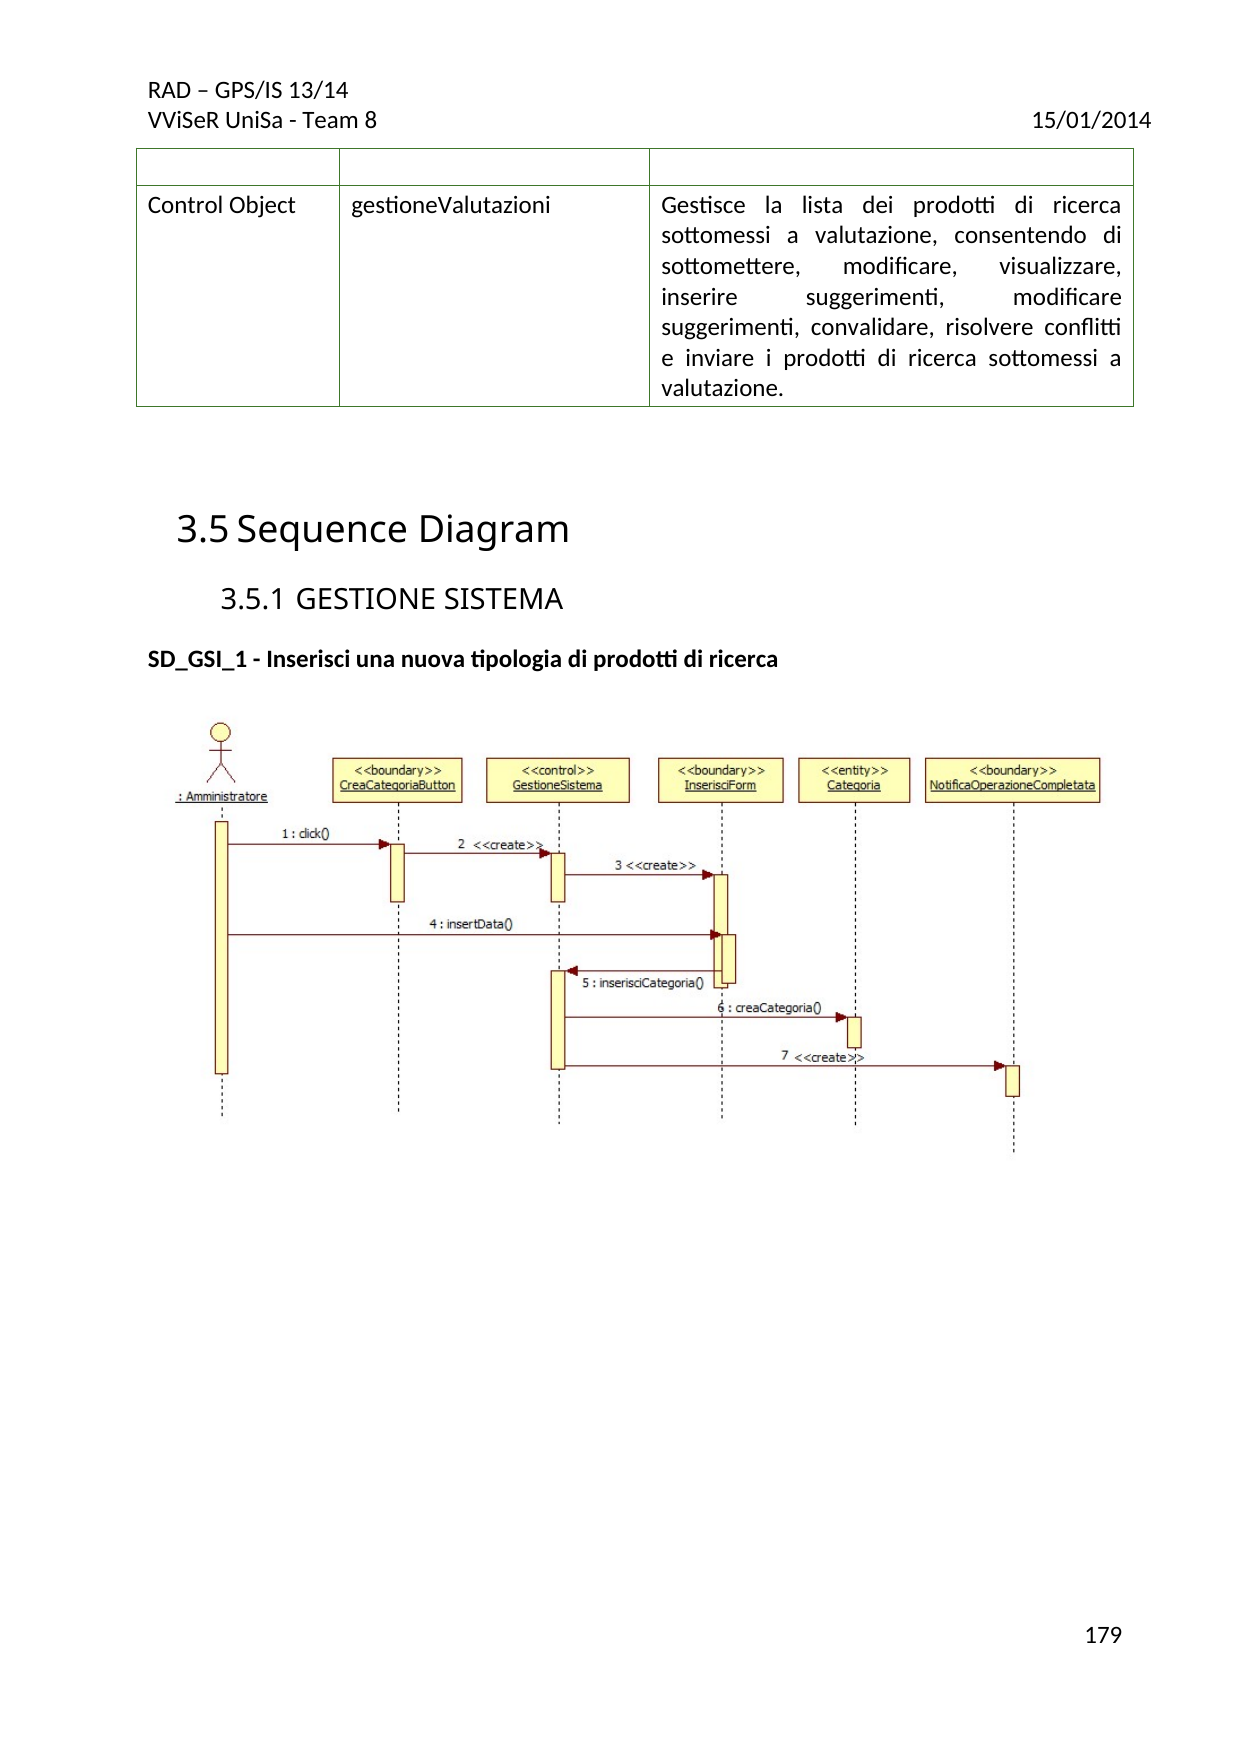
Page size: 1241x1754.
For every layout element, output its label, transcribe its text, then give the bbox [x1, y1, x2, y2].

subtitle Gestione Sistema [220, 578, 1122, 618]
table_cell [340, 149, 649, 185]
picture [147, 699, 1123, 1175]
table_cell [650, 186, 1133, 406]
text SD_GSI_1 - Inserisci una nuova tipologia di prodotti di ricerca [148, 643, 1122, 674]
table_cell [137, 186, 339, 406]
subtitle Sequence Diagram [176, 502, 1122, 553]
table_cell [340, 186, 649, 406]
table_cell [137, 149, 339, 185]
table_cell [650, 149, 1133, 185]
